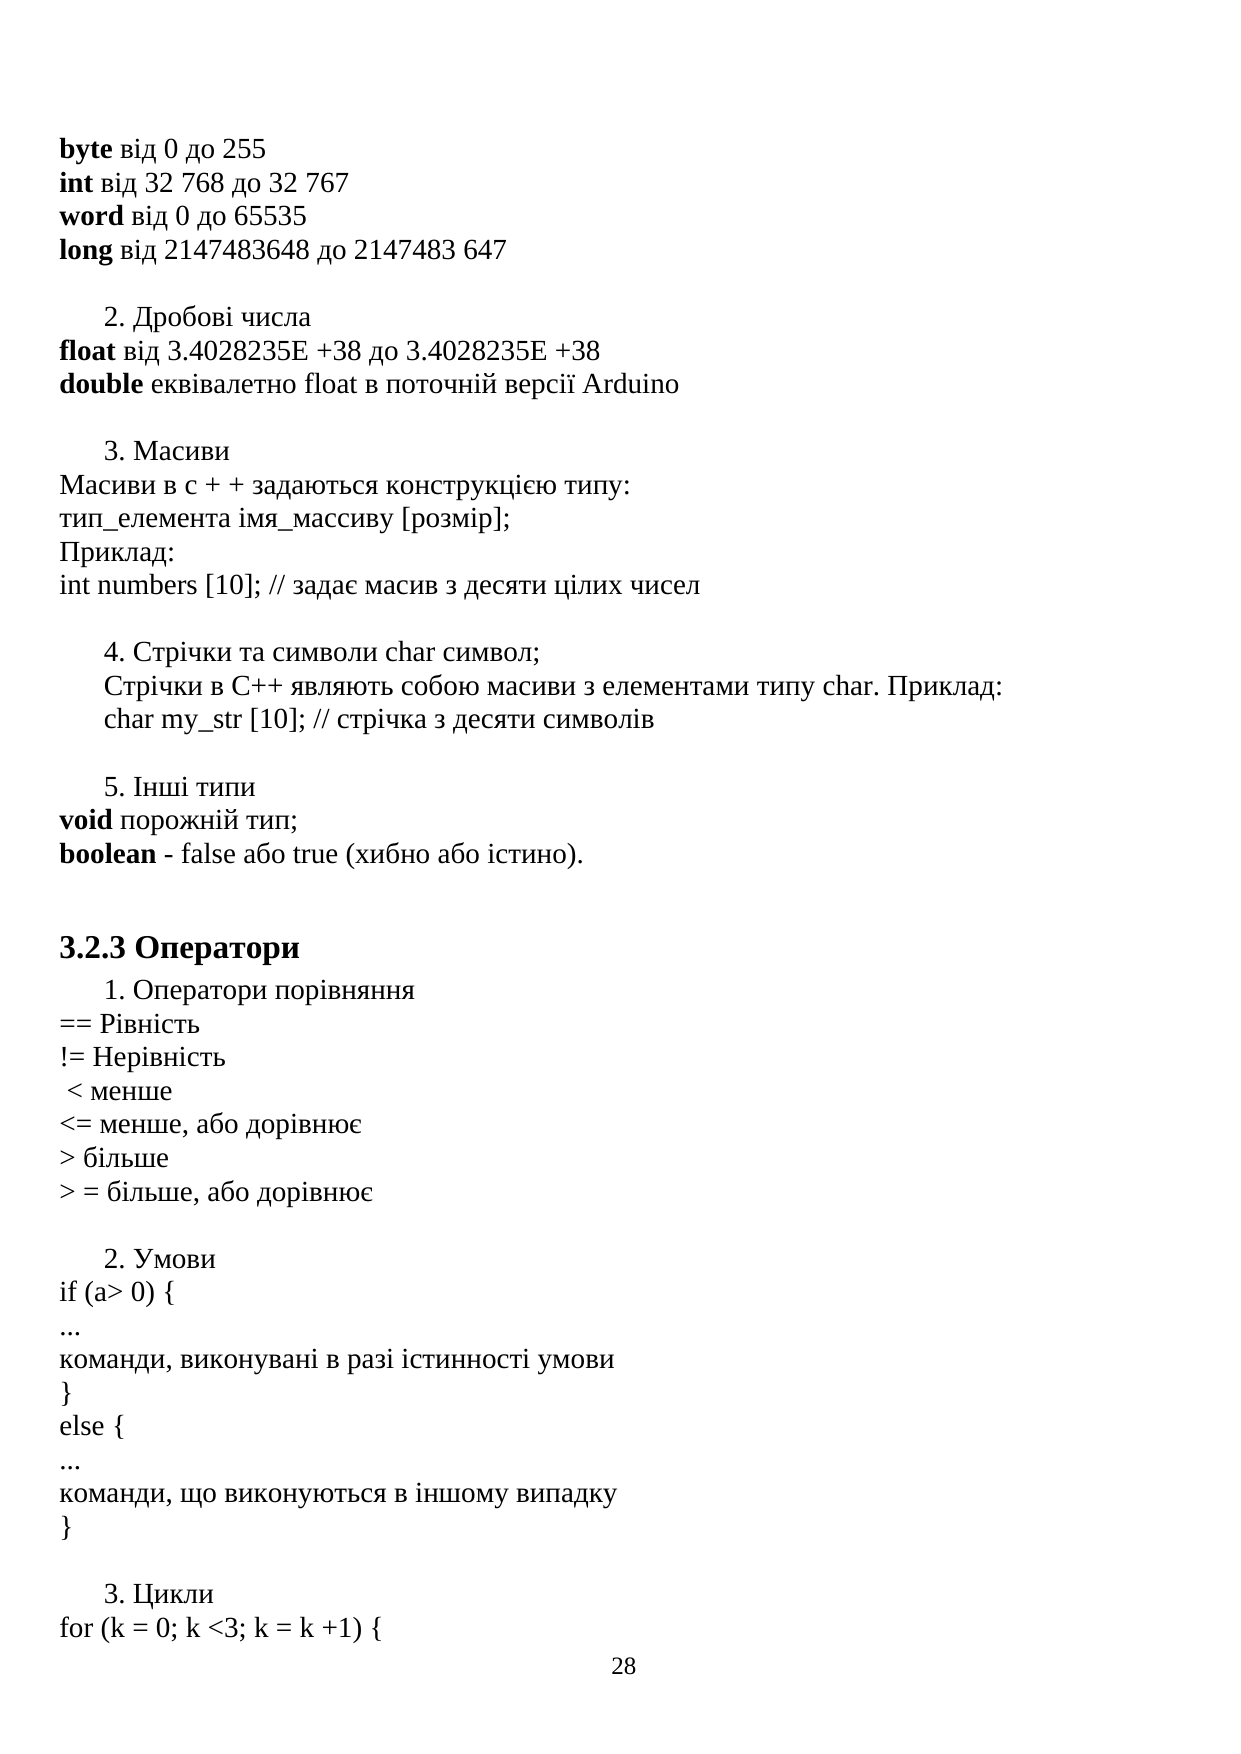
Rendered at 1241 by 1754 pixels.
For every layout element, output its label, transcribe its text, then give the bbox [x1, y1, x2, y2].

text int numbers [10]; // задає масив з десяти цілих чисел [59, 567, 1092, 601]
text > = більше, або дорівнює [59, 1174, 1092, 1207]
text ... [59, 1308, 1092, 1341]
subtitle Оператори [59, 928, 1092, 966]
text boolean - false або true (хибно або істино). [59, 836, 1092, 869]
text void порожній тип; [59, 802, 1092, 836]
text 2. Умови [59, 1241, 1092, 1274]
text == Рівність [59, 1006, 1092, 1039]
text } [59, 1375, 1092, 1408]
text <= менше, або дорівнює [59, 1107, 1092, 1140]
text > більше [59, 1140, 1092, 1174]
text Приклад: [59, 534, 1092, 567]
list Масиви [103, 433, 1092, 467]
text 3. Цикли [59, 1576, 1092, 1610]
list Інші типи [59, 769, 1092, 802]
text 1. Оператори порівняння [59, 972, 1092, 1006]
text long від 2147483648 до 2147483 647 [59, 232, 1092, 266]
text != Нерівність [59, 1039, 1092, 1073]
text for (k = 0; k <3; k = k +1) { [59, 1610, 1092, 1643]
text тип_елемента імя_массиву [розмір]; [59, 500, 1092, 534]
text ... [59, 1442, 1092, 1476]
text double еквівалетно float в поточній версії Arduino [59, 366, 1092, 400]
text Стрічки в С++ являють собою масиви з елементами типу char. Приклад: [59, 668, 1092, 702]
list Дробові числа [59, 299, 1092, 333]
text 4. Стрічки та символи char символ; [59, 634, 1092, 668]
text команди, що виконуються в іншому випадку [59, 1476, 1092, 1509]
text word від 0 до 65535 [59, 198, 1092, 232]
text char my_str [10]; // стрічка з десяти символів [59, 702, 1092, 735]
text int від 32 768 до 32 767 [59, 165, 1092, 198]
text < менше [59, 1073, 1092, 1107]
text byte від 0 до 255 [59, 131, 1092, 165]
text else { [59, 1408, 1092, 1442]
text Масиви в c + + задаються конструкцією типу: [59, 467, 1092, 500]
text float від 3.4028235E +38 до 3.4028235E +38 [59, 333, 1092, 366]
text if (a> 0) { [59, 1274, 1092, 1308]
text } [59, 1509, 1092, 1543]
text команди, виконувані в разі істинності умови [59, 1341, 1092, 1375]
